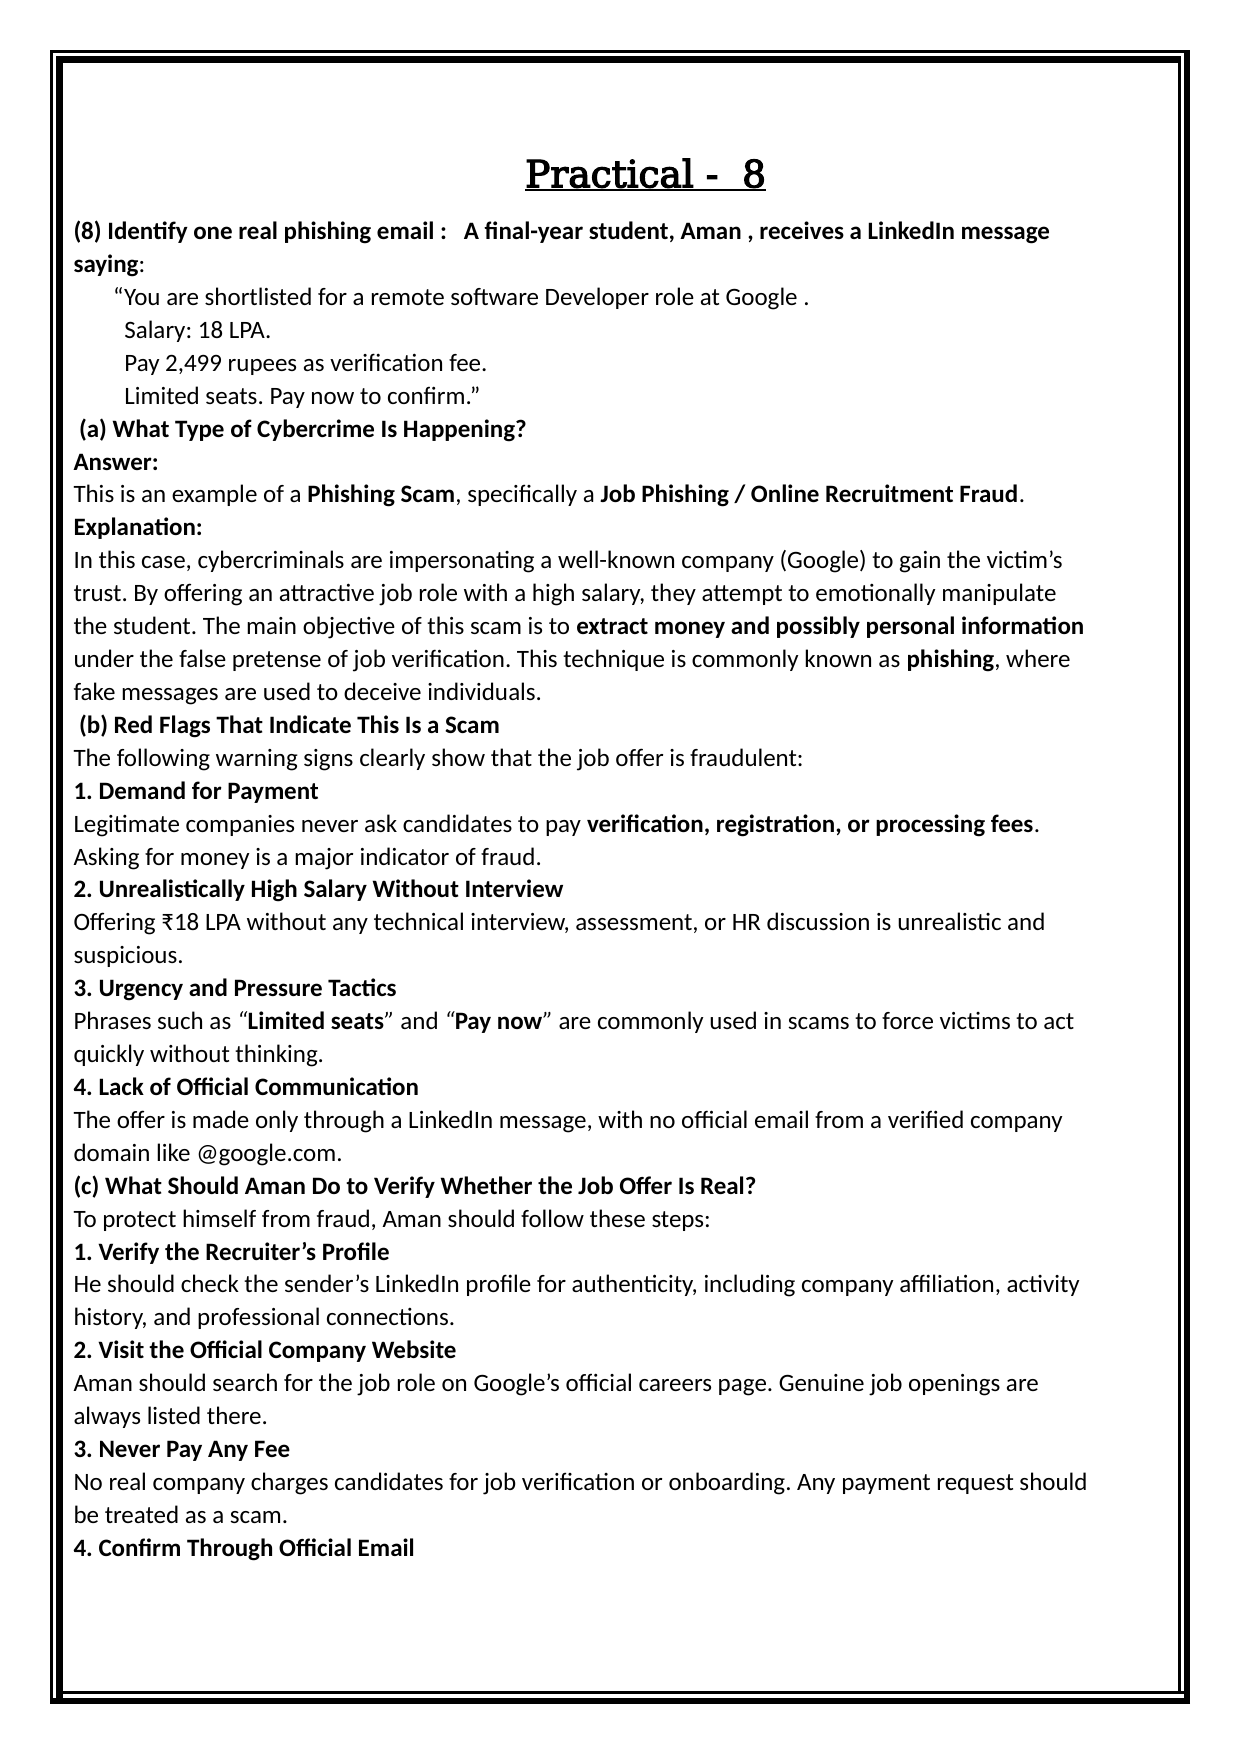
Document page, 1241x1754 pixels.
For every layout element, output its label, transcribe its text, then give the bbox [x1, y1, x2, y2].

text Salary: 18 LPA. [73, 314, 1090, 344]
text In this case, cybercriminals are impersonating a well-known company (Google) to gain the victim’s trust. By offering an attractive job role with a high salary, they attempt to emotionally manipulate the student. The main objective of this scam is to extract money and possibly personal information under the false pretense of job verification. This technique is commonly known as phishing, where fake messages are used to deceive individuals. [73, 544, 1090, 707]
text Practical - 8 [450, 150, 1090, 195]
text (c) What Should Aman Do to Verify Whether the Job Offer Is Real? [73, 1170, 1090, 1200]
text 3. Never Pay Any Fee [73, 1433, 1090, 1464]
text This is an example of a Phishing Scam, specifically a Job Phishing / Online Recruitment Fraud. [73, 478, 1090, 509]
text 1. Verify the Recruiter’s Profile [73, 1236, 1090, 1266]
text To protect himself from fraud, Aman should follow these steps: [73, 1203, 1090, 1233]
text (a) What Type of Cybercrime Is Happening? [73, 413, 1090, 443]
text Legitimate companies never ask candidates to pay verification, registration, or processing fees. Asking for money is a major indicator of fraud. [73, 808, 1090, 871]
text Phrases such as “Limited seats” and “Pay now” are commonly used in scams to force victims to act quickly without thinking. [73, 1005, 1090, 1069]
text The offer is made only through a LinkedIn message, with no official email from a verified company domain like @google.com. [73, 1104, 1090, 1167]
text Aman should search for the job role on Google’s official careers page. Genuine job openings are always listed there. [73, 1367, 1090, 1431]
text He should check the sender’s LinkedIn profile for authenticity, including company affiliation, activity history, and professional connections. [73, 1268, 1090, 1332]
text No real company charges candidates for job verification or onboarding. Any payment request should be treated as a scam. [73, 1466, 1090, 1529]
text “You are shortlisted for a remote software Developer role at Google . [73, 281, 1090, 312]
text Pay 2,499 rupees as verification fee. [73, 347, 1090, 377]
text Answer: [73, 446, 1090, 476]
text (8) Identify one real phishing email : A final-year student, Aman , receives a LinkedIn message saying: [73, 215, 1090, 279]
text 4. Lack of Official Communication [73, 1071, 1090, 1102]
text 2. Visit the Official Company Website [73, 1334, 1090, 1365]
text 2. Unrealistically High Salary Without Interview [73, 873, 1090, 904]
text 1. Demand for Payment [73, 775, 1090, 805]
text Limited seats. Pay now to confirm.” [73, 380, 1090, 410]
text 3. Urgency and Pressure Tactics [73, 972, 1090, 1003]
text Explanation: [73, 511, 1090, 542]
text 4. Confirm Through Official Email [73, 1532, 1090, 1562]
text Offering ₹18 LPA without any technical interview, assessment, or HR discussion is unrealistic and suspicious. [73, 906, 1090, 970]
text (b) Red Flags That Indicate This Is a Scam [73, 709, 1090, 739]
text The following warning signs clearly show that the job offer is fraudulent: [73, 742, 1090, 772]
